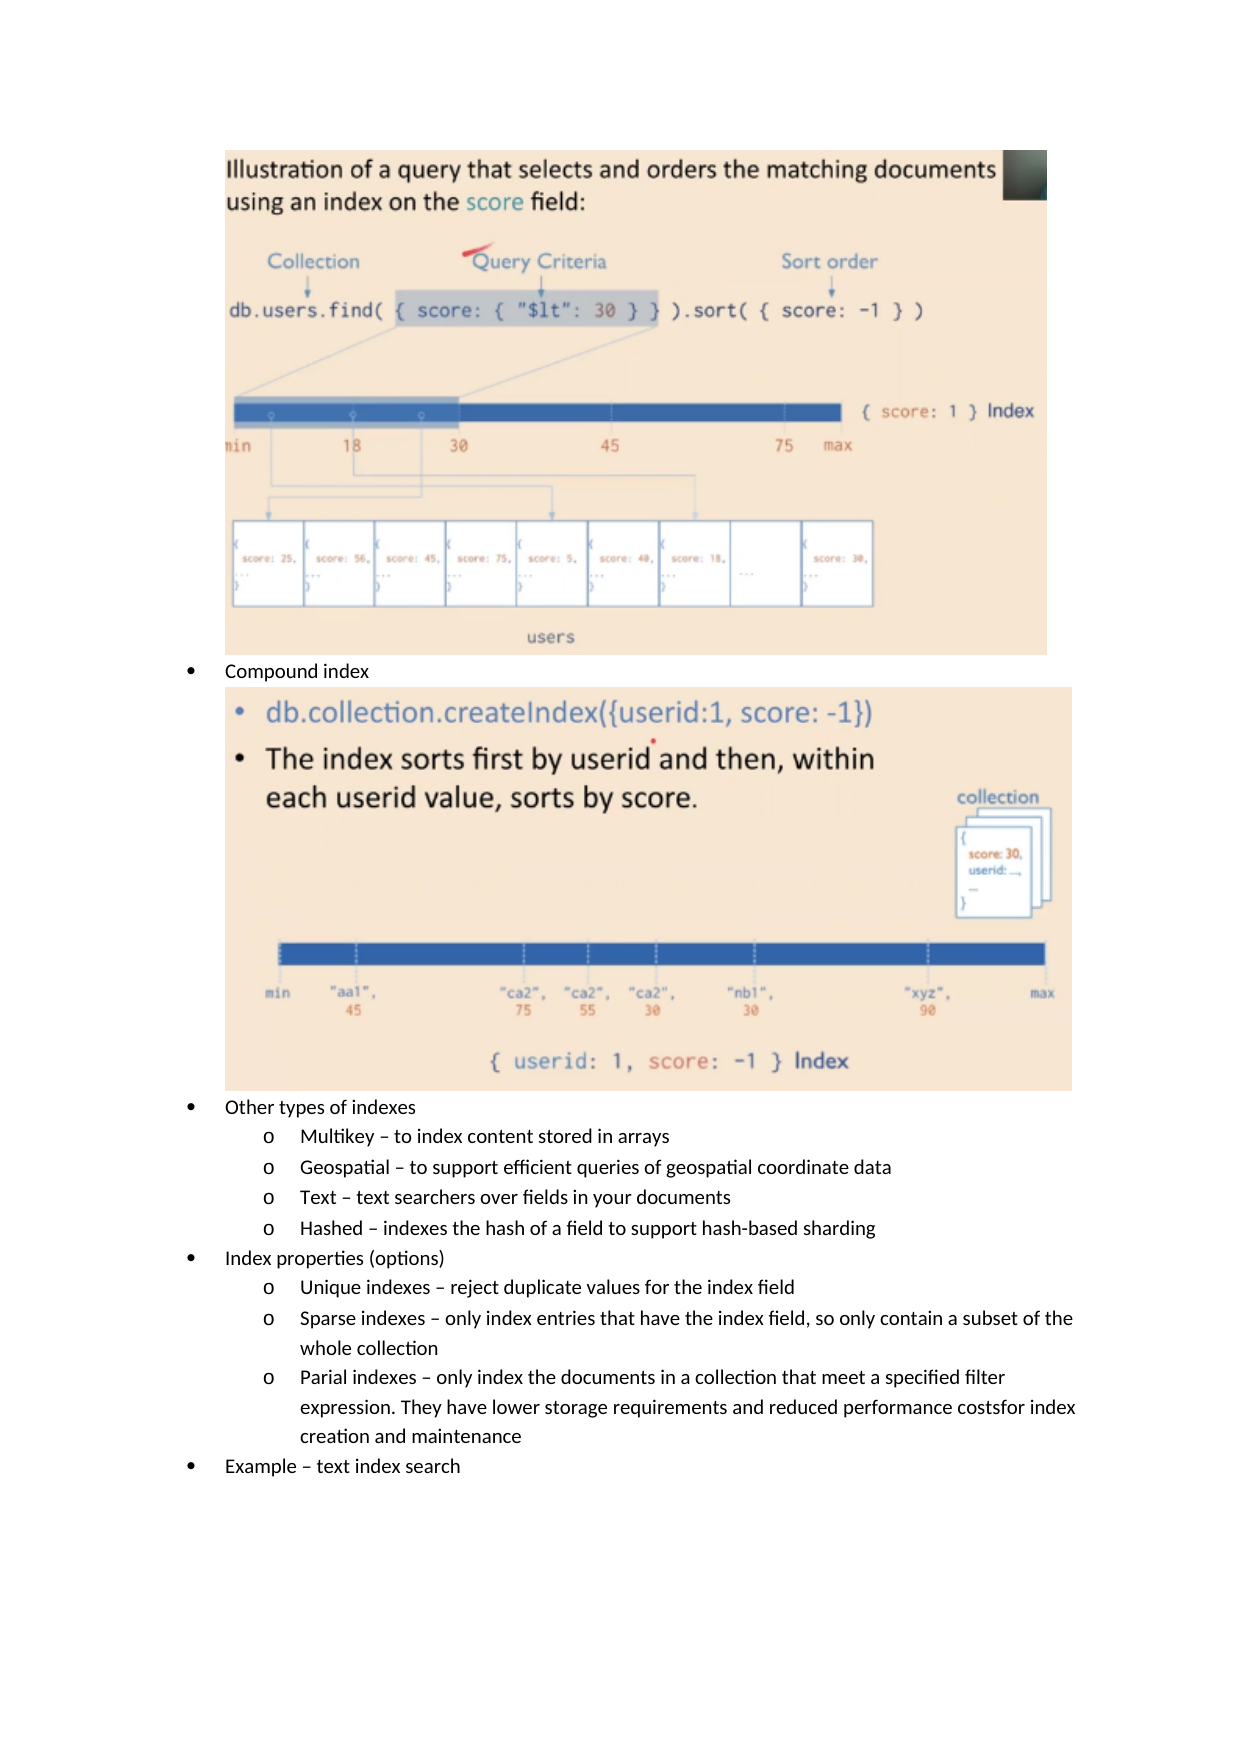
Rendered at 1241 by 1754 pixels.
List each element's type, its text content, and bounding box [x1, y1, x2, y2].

picture [225, 150, 1047, 655]
list Parial indexes – only index the documents in a collection that meet a specified filter expression. They have lower storage requirements and reduced performance costsfor index creation and maintenance [262, 1364, 1090, 1449]
list Compound index [187, 658, 1090, 684]
list Text – text searchers over fields in your documents [262, 1184, 1090, 1211]
list Hashed – indexes the hash of a field to support hash-based sharding [262, 1215, 1090, 1241]
picture [225, 687, 1072, 1091]
list Other types of indexes [187, 1094, 1090, 1120]
list Geospatial – to support efficient queries of geospatial coordinate data [262, 1154, 1090, 1181]
list Index properties (options) [187, 1245, 1090, 1271]
list Example – text index search [187, 1453, 1090, 1478]
list Unique indexes – reject duplicate values for the index field [262, 1274, 1090, 1301]
list Multikey – to index content stored in arrays [262, 1124, 1090, 1150]
list Sparse indexes – only index entries that have the index field, so only contain a subset of the whole collection [262, 1305, 1090, 1361]
